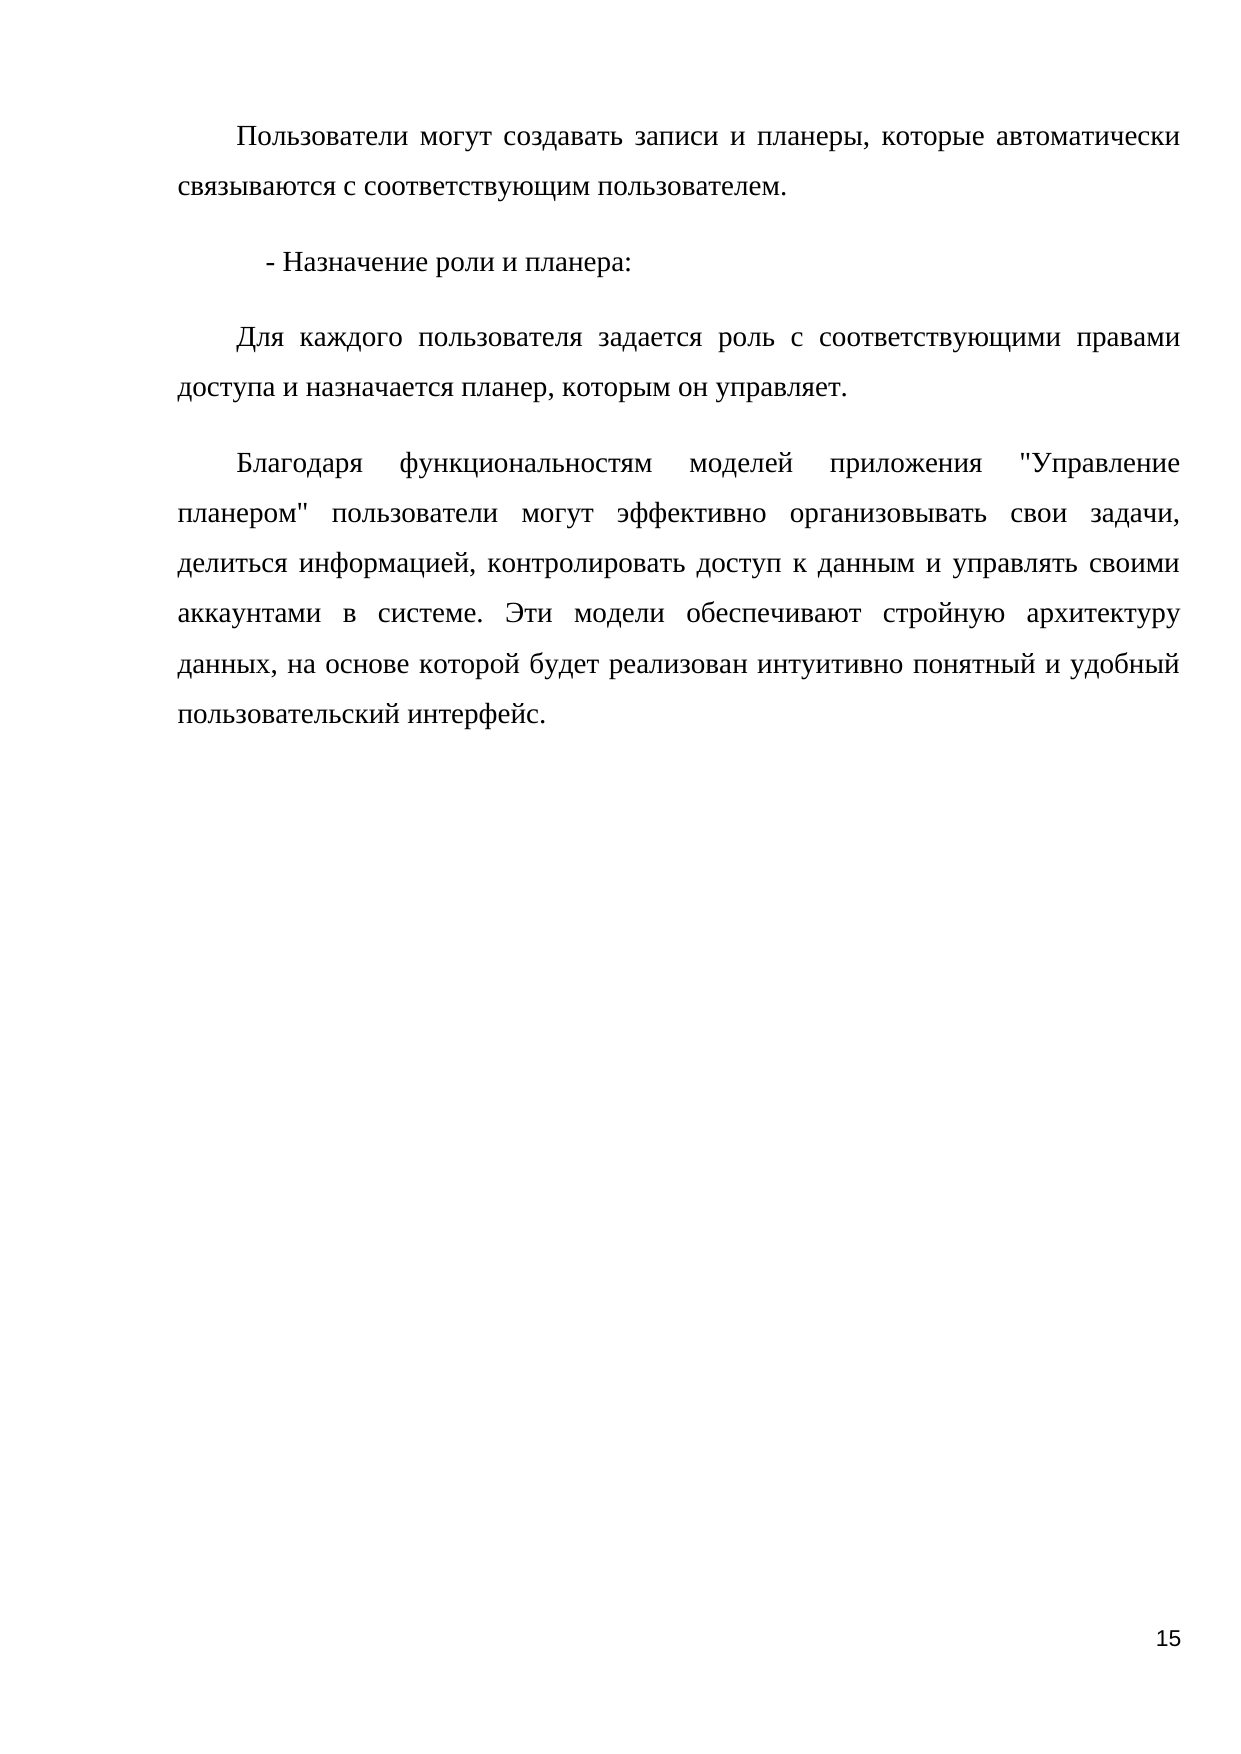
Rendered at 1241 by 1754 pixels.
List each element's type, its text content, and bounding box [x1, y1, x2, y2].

text Для каждого пользователя задается роль с соответствующими правами доступа и назначается планер, которым он управляет. [177, 319, 1181, 403]
text - Назначение роли и планера: [177, 244, 1181, 277]
text Благодаря функциональностям моделей приложения "Управление планером" пользователи могут эффективно организовывать свои задачи, делиться информацией, контролировать доступ к данным и управлять своими аккаунтами в системе. Эти модели обеспечивают стройную архитектуру данных, на основе которой будет реализован интуитивно понятный и удобный пользовательский интерфейс. [177, 445, 1181, 730]
text Пользователи могут создавать записи и планеры, которые автоматически связываются с соответствующим пользователем. [177, 118, 1181, 202]
